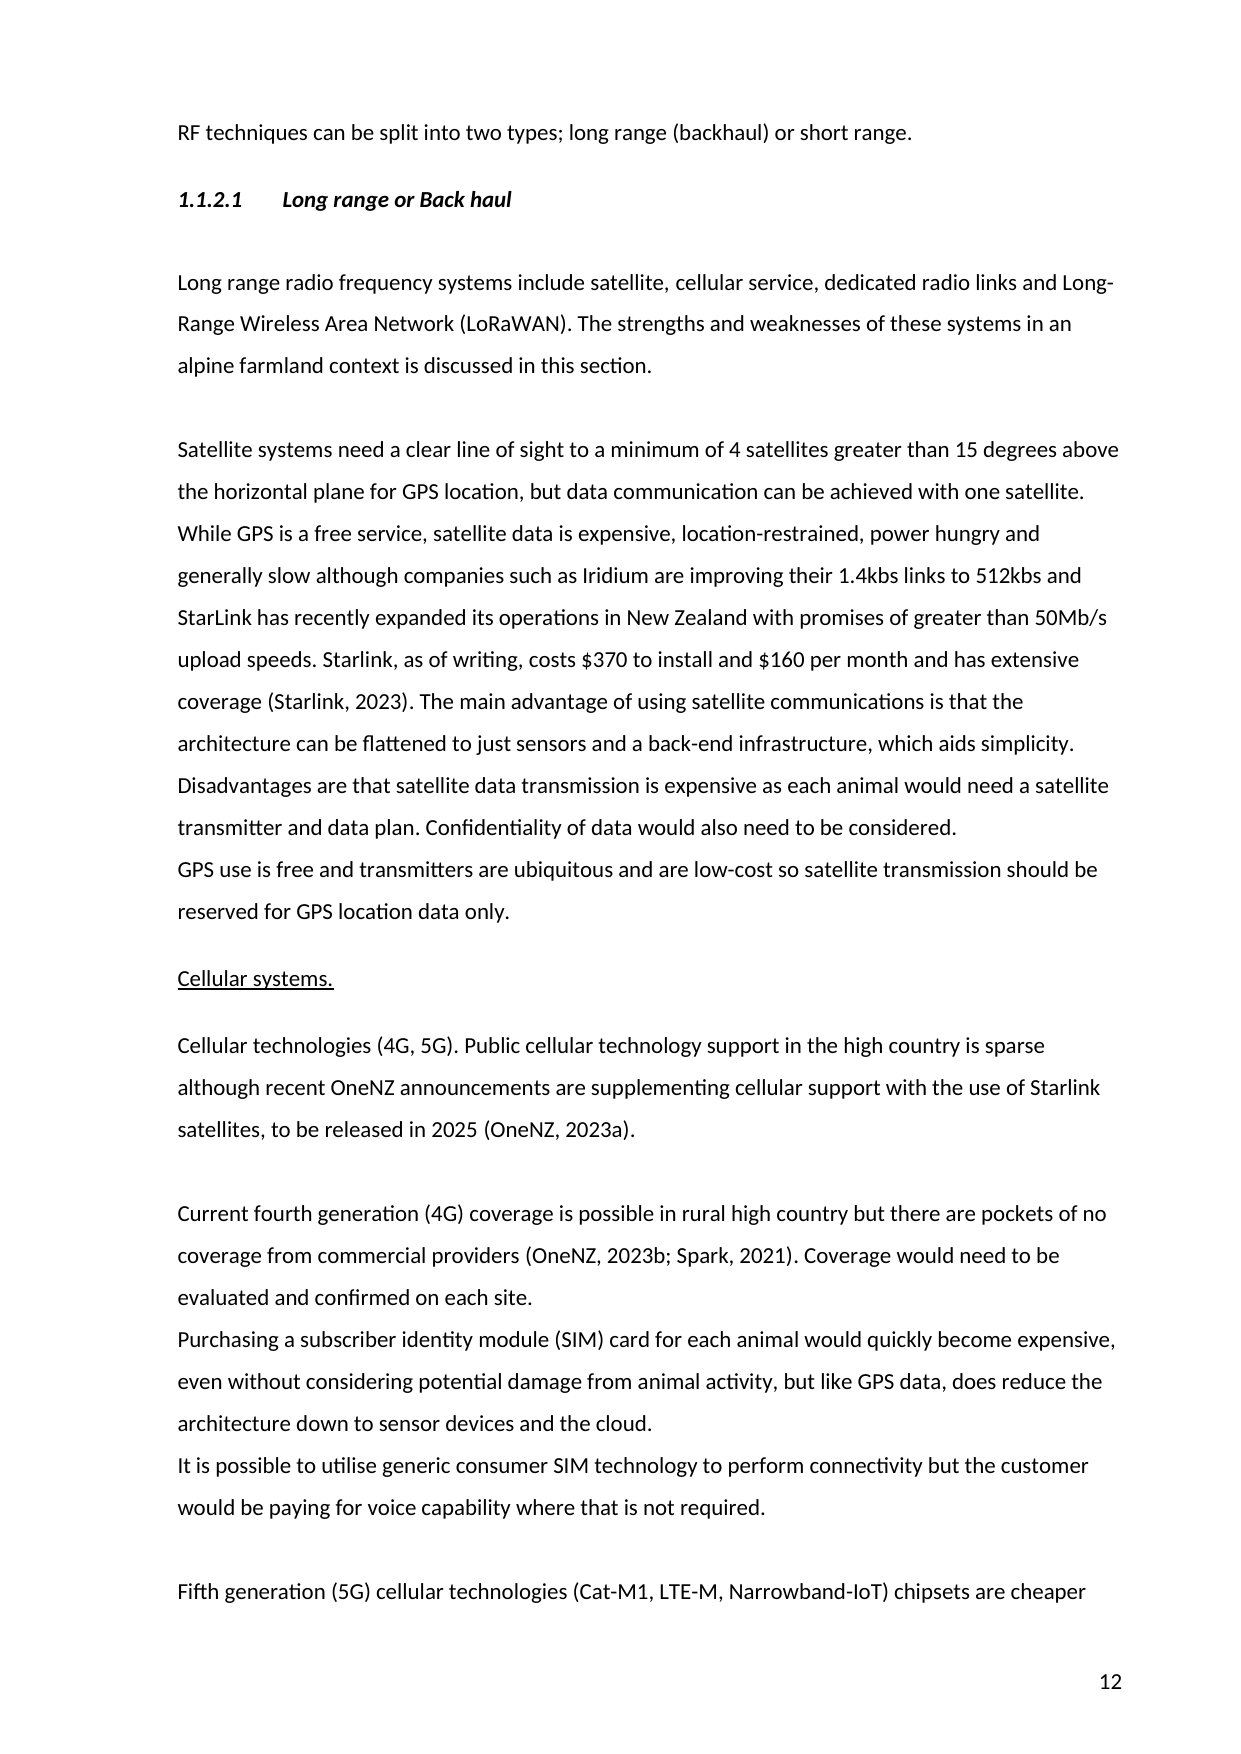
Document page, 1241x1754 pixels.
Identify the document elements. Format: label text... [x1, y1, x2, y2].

text Cellular systems. [177, 964, 1122, 992]
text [177, 1031, 1122, 1605]
subtitle Long range or Back haul [177, 185, 1122, 213]
text RF techniques can be split into two types; long range (backhaul) or short range. [177, 118, 1122, 146]
text Long range radio frequency systems include satellite, cellular service, dedicated radio links and Long-Range Wireless Area Network (LoRaWAN). The strengths and weaknesses of these systems in an alpine farmland context is discussed in this section. Satellite systems need a clear line of sight to a minimum of 4 satellites greater than 15 degrees above the horizontal plane for GPS location, but data communication can be achieved with one satellite. While GPS is a free service, satellite data is expensive, location-restrained, power hungry and generally slow although companies such as Iridium are improving their 1.4kbs links to 512kbs and StarLink has recently expanded its operations in New Zealand with promises of greater than 50Mb/s upload speeds. Starlink, as of writing, costs $370 to install and $160 per month and has extensive coverage (Starlink, 2023). The main advantage of using satellite communications is that the architecture can be flattened to just sensors and a back-end infrastructure, which aids simplicity. Disadvantages are that satellite data transmission is expensive as each animal would need a satellite transmitter and data plan. Confidentiality of data would also need to be considered. GPS use is free and transmitters are ubiquitous and are low-cost so satellite transmission should be reserved for GPS location data only. [177, 226, 1122, 925]
